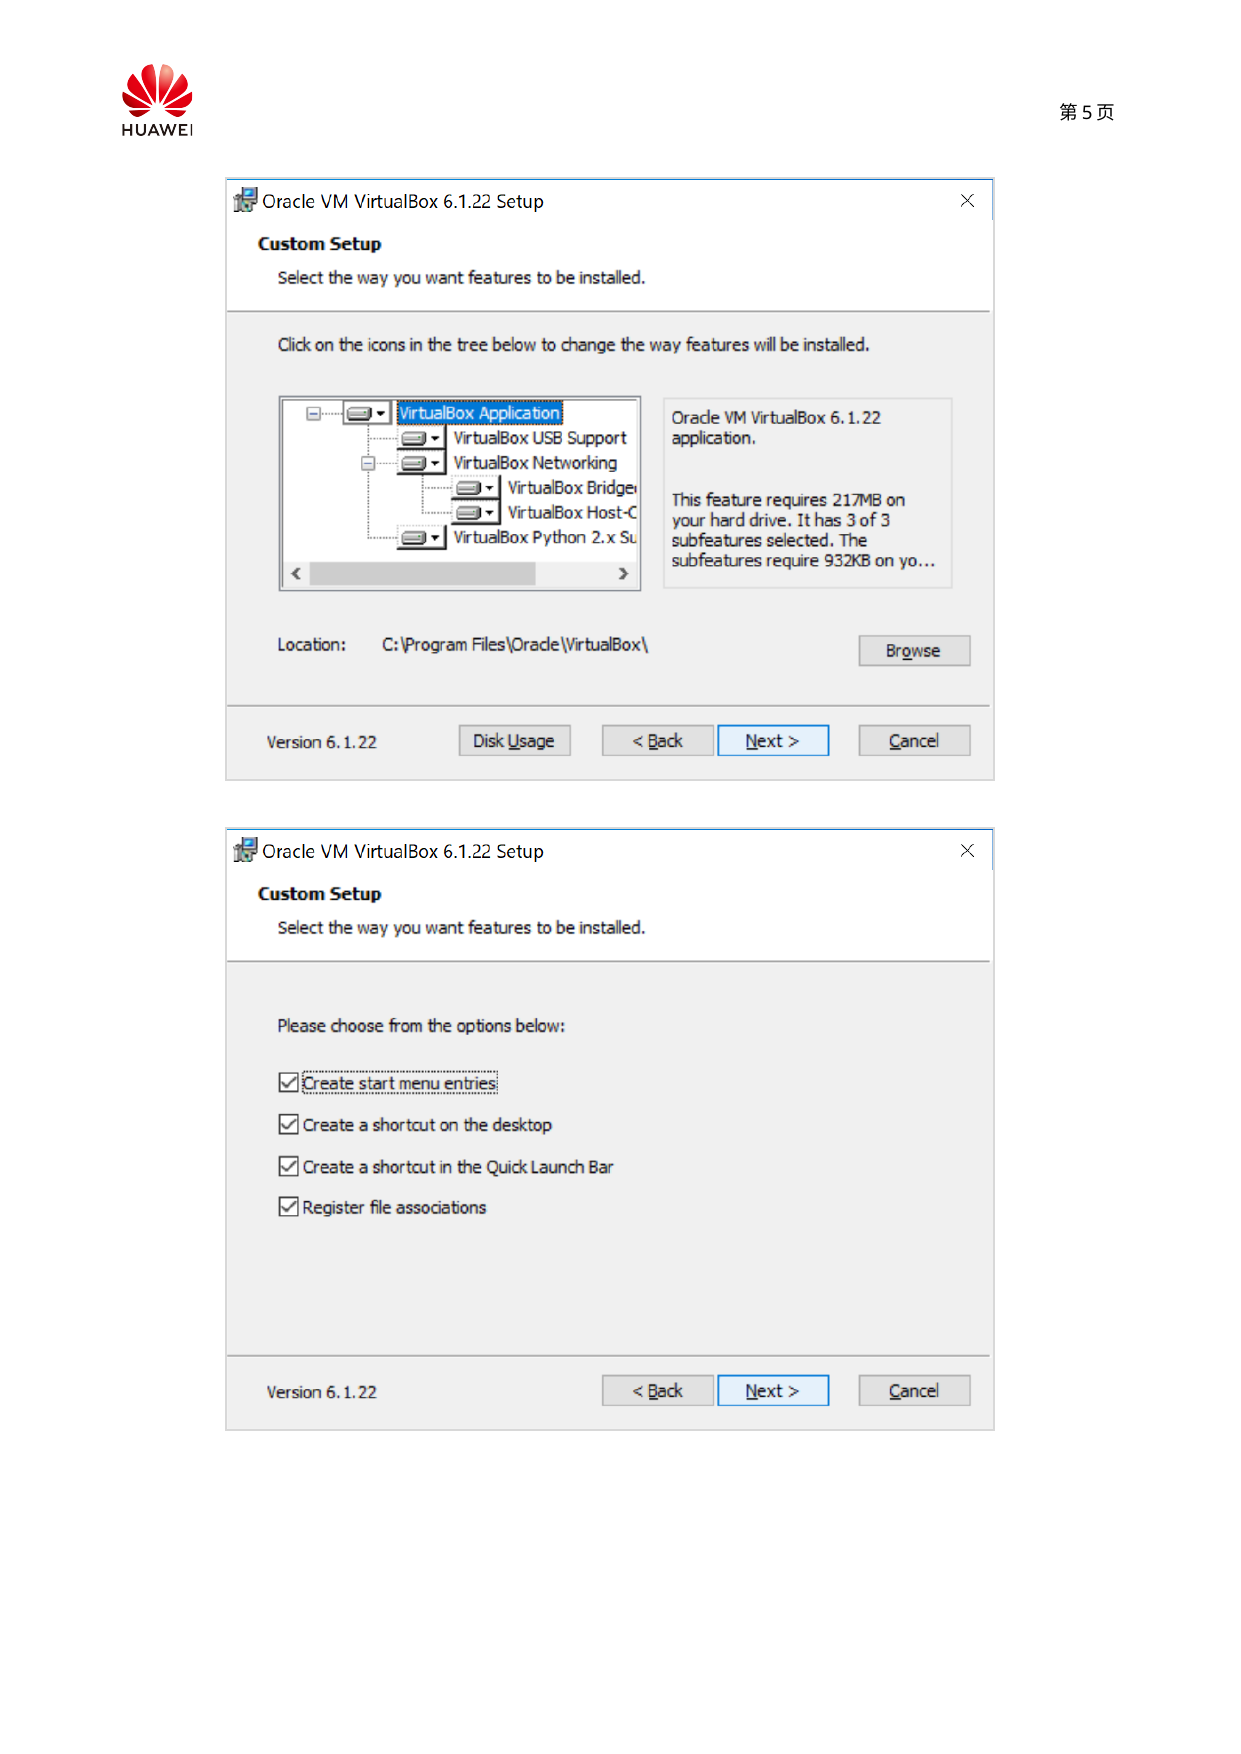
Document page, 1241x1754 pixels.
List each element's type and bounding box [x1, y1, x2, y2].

picture [227, 179, 993, 779]
picture [227, 829, 993, 1429]
picture [122, 64, 193, 136]
